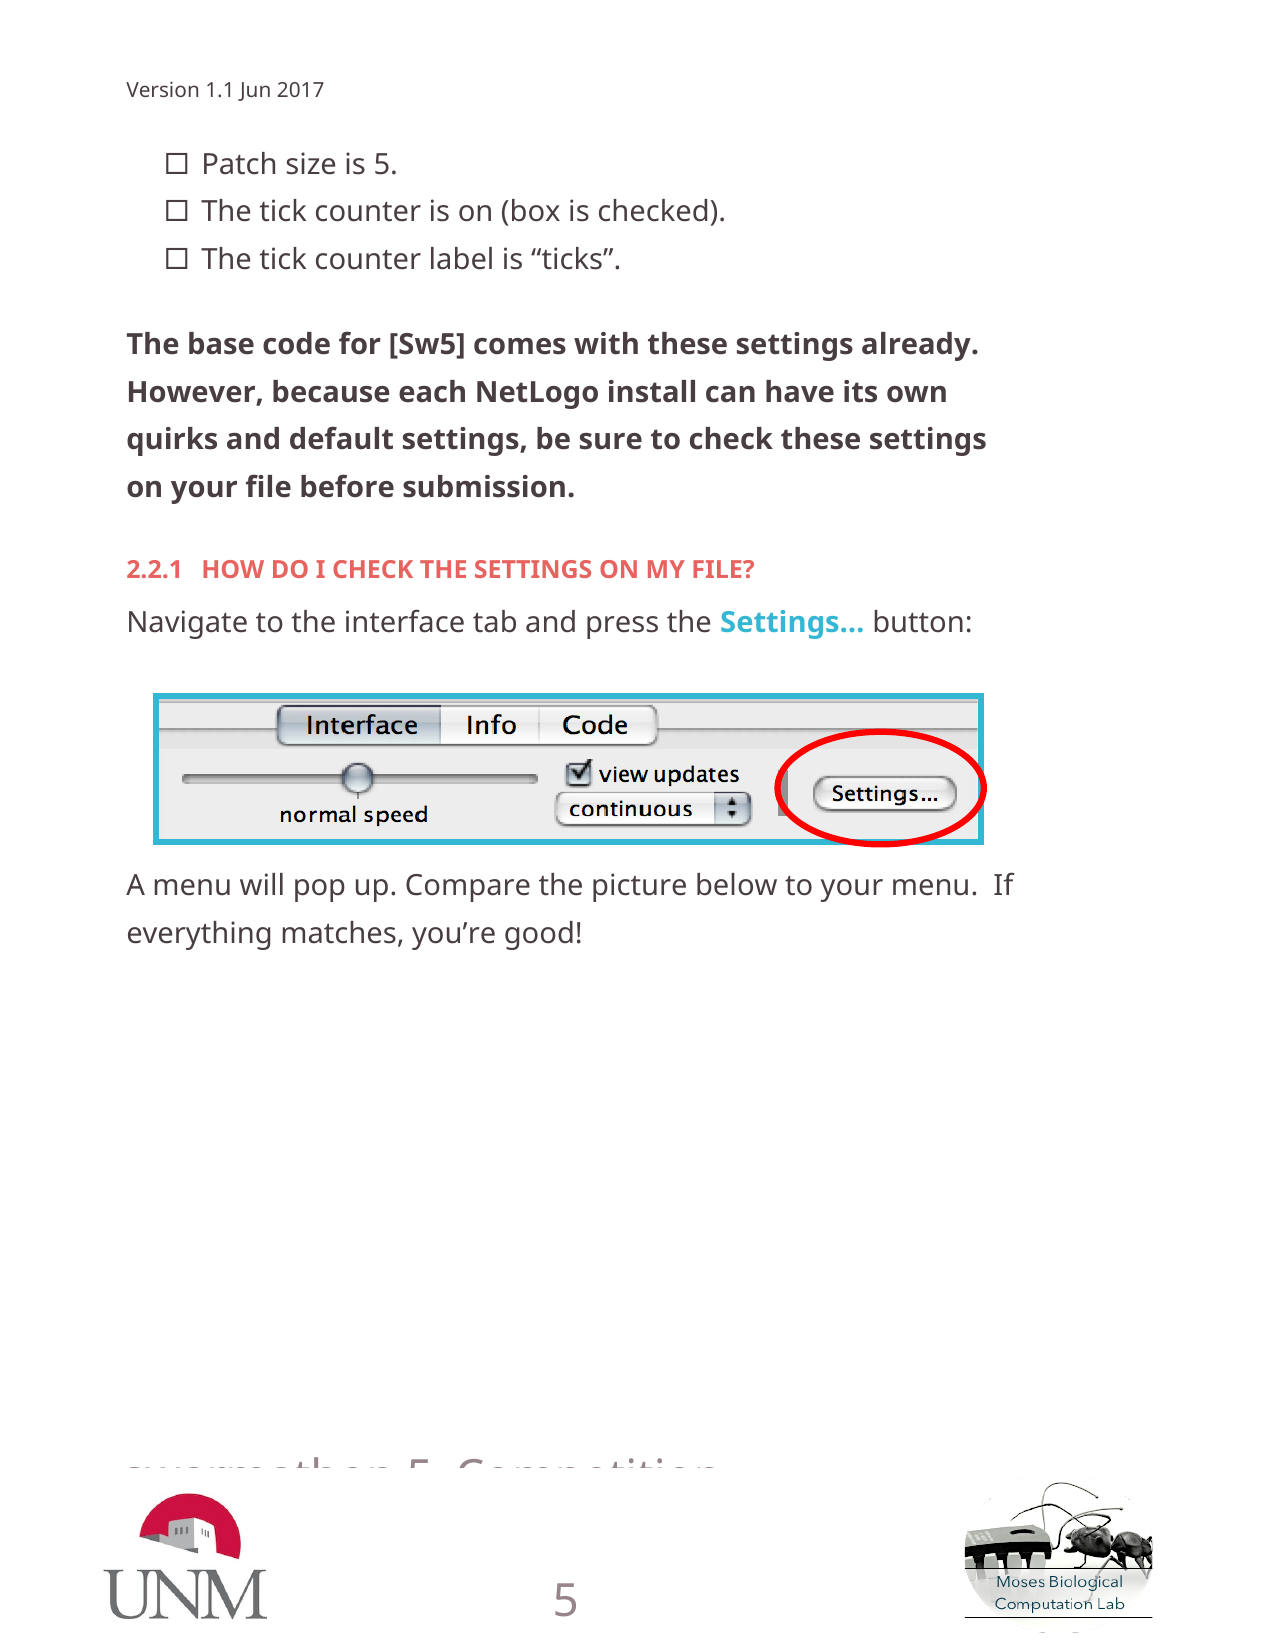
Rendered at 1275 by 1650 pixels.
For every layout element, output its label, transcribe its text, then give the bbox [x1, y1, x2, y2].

list Patch size is 5. [163, 143, 1020, 183]
text A menu will pop up. Compare the picture below to your menu. If everything matches, you’re good! [126, 771, 1020, 952]
picture [781, 735, 978, 839]
subtitle How do I check the settings on my file? [126, 551, 1020, 585]
text The base code for [Sw5] comes with these settings already. However, because each NetLogo install can have its own quirks and default settings, be sure to check these settings on your file before submission. [126, 323, 1020, 506]
list The tick counter is on (box is checked). [163, 191, 1020, 230]
picture [964, 1474, 1153, 1633]
picture [939, 814, 978, 839]
text Navigate to the interface tab and press the Settings… button: [126, 601, 1020, 641]
picture [159, 699, 978, 839]
list The tick counter label is “ticks”. [163, 238, 1020, 278]
picture [102, 1492, 268, 1620]
